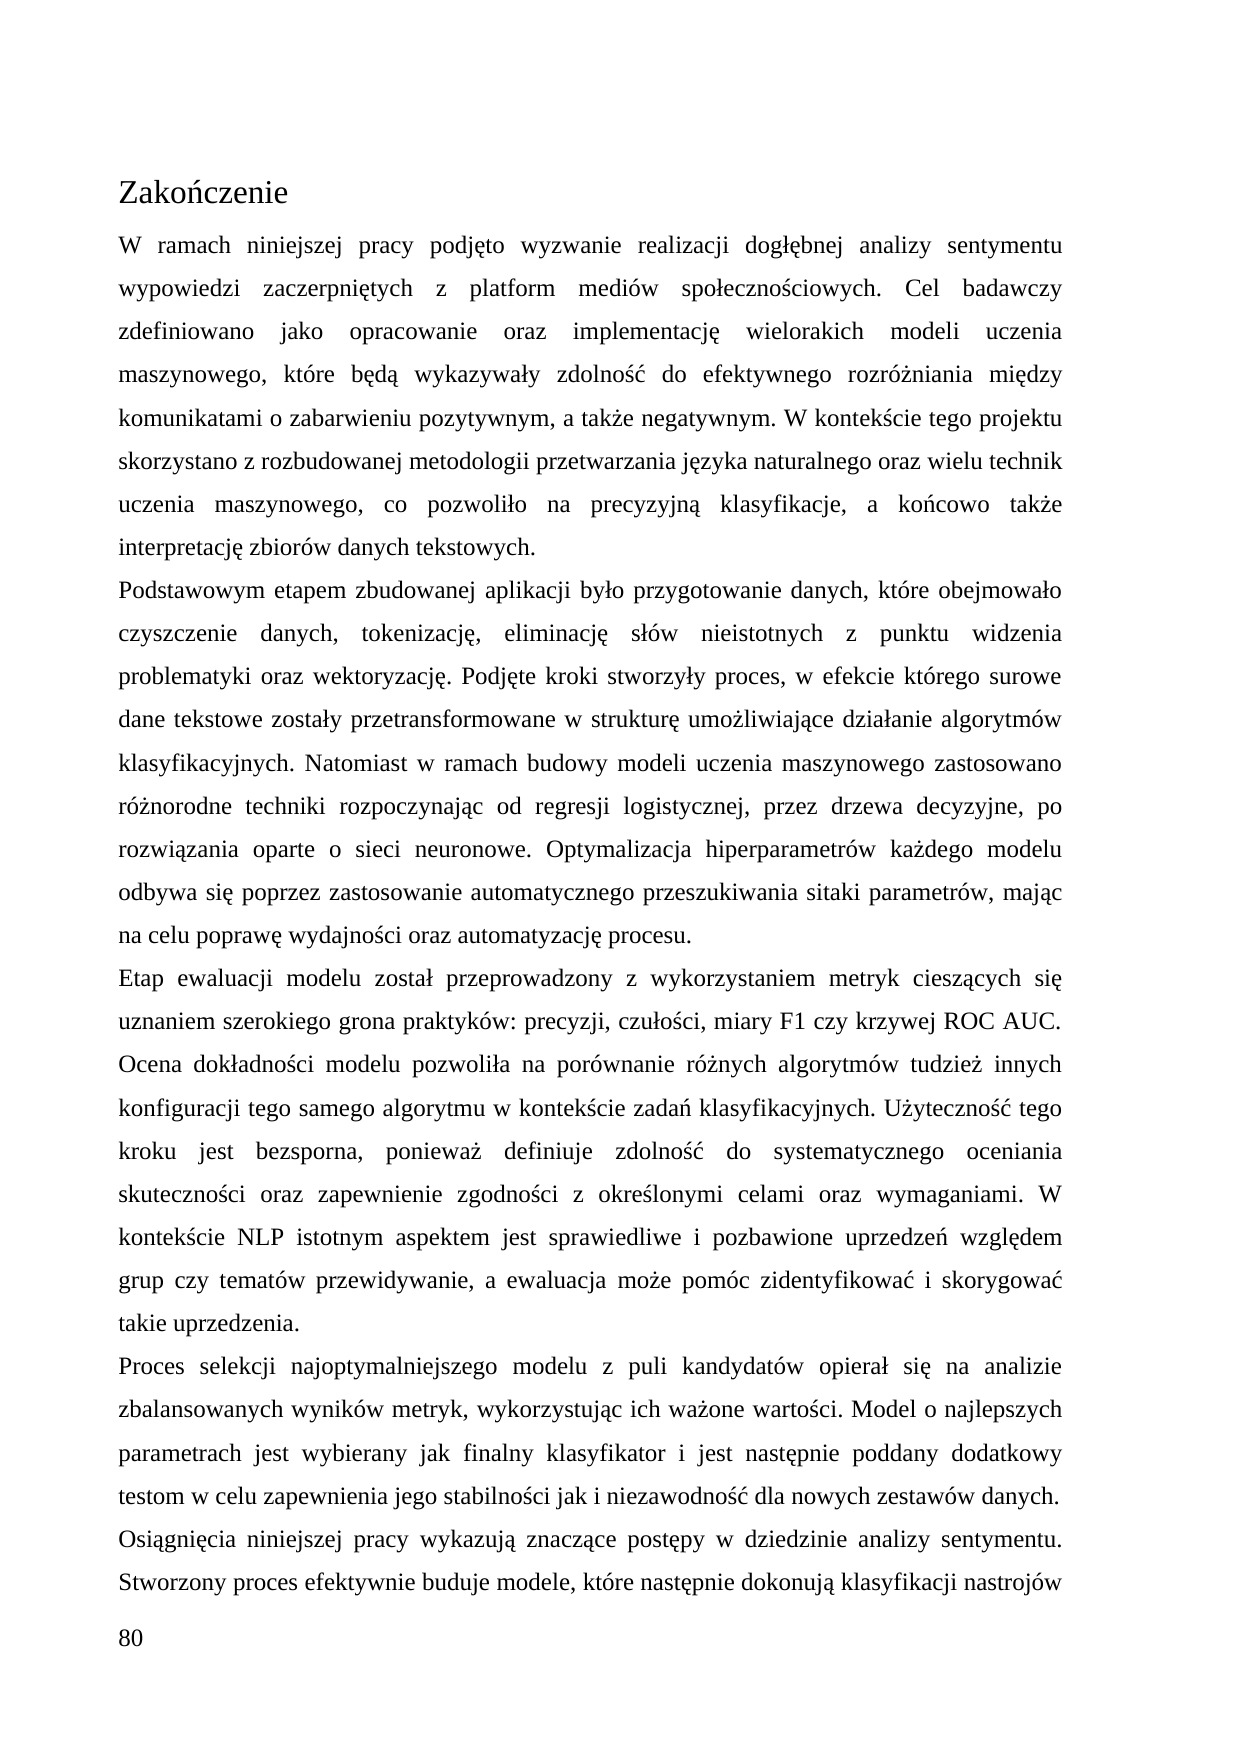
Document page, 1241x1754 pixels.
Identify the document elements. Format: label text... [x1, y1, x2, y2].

text W ramach niniejszej pracy podjęto wyzwanie realizacji dogłębnej analizy sentymentu wypowiedzi zaczerpniętych z platform mediów społecznościowych. Cel badawczy zdefiniowano jako opracowanie oraz implementację wielorakich modeli uczenia maszynowego, które będą wykazywały zdolność do efektywnego rozróżniania między komunikatami o zabarwieniu pozytywnym, a także negatywnym. W kontekście tego projektu skorzystano z rozbudowanej metodologii przetwarzania języka naturalnego oraz wielu technik uczenia maszynowego, co pozwoliło na precyzyjną klasyfikacje, a końcowo także interpretację zbiorów danych tekstowych. [118, 230, 1063, 561]
text Podstawowym etapem zbudowanej aplikacji było przygotowanie danych, które obejmowało czyszczenie danych, tokenizację, eliminację słów nieistotnych z punktu widzenia problematyki oraz wektoryzację. Podjęte kroki stworzyły proces, w efekcie którego surowe dane tekstowe zostały przetransformowane w strukturę umożliwiające działanie algorytmów klasyfikacyjnych. Natomiast w ramach budowy modeli uczenia maszynowego zastosowano różnorodne techniki rozpoczynając od regresji logistycznej, przez drzewa decyzyjne, po rozwiązania oparte o sieci neuronowe. Optymalizacja hiperparametrów każdego modelu odbywa się poprzez zastosowanie automatycznego przeszukiwania sitaki parametrów, mając na celu poprawę wydajności oraz automatyzację procesu. [118, 575, 1063, 949]
subtitle Zakończenie [118, 173, 1063, 211]
text Etap ewaluacji modelu został przeprowadzony z wykorzystaniem metryk cieszących się uznaniem szerokiego grona praktyków: precyzji, czułości, miary F1 czy krzywej ROC AUC. Ocena dokładności modelu pozwoliła na porównanie różnych algorytmów tudzież innych konfiguracji tego samego algorytmu w kontekście zadań klasyfikacyjnych. Użyteczność tego kroku jest bezsporna, ponieważ definiuje zdolność do systematycznego oceniania skuteczności oraz zapewnienie zgodności z określonymi celami oraz wymaganiami. W kontekście NLP istotnym aspektem jest sprawiedliwe i pozbawione uprzedzeń względem grup czy tematów przewidywanie, a ewaluacja może pomóc zidentyfikować i skorygować takie uprzedzenia. [118, 963, 1063, 1337]
text Proces selekcji najoptymalniejszego modelu z puli kandydatów opierał się na analizie zbalansowanych wyników metryk, wykorzystując ich ważone wartości. Model o najlepszych parametrach jest wybierany jak finalny klasyfikator i jest następnie poddany dodatkowy testom w celu zapewnienia jego stabilności jak i niezawodność dla nowych zestawów danych. [118, 1351, 1063, 1509]
